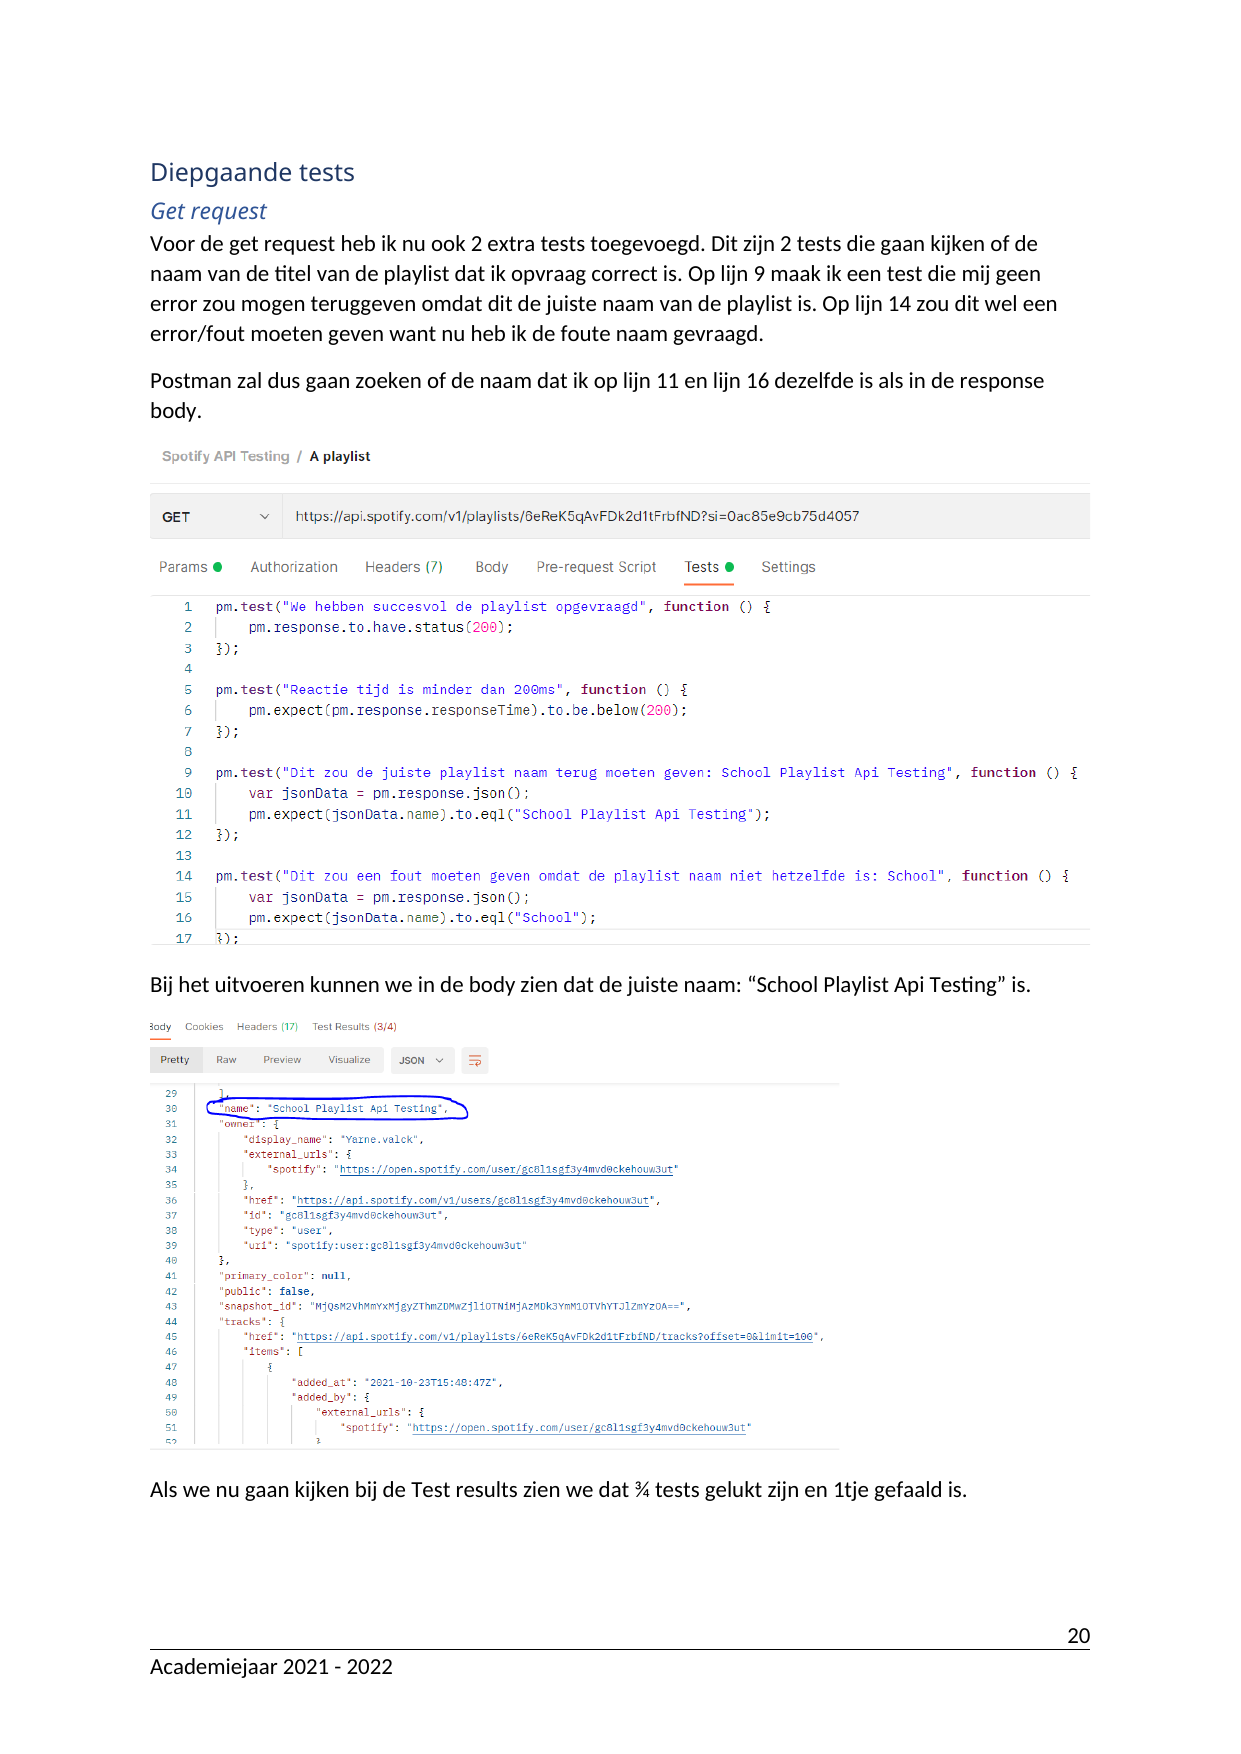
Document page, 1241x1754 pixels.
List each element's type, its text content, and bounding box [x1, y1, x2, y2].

picture [150, 443, 1091, 952]
text Voor de get request heb ik nu ook 2 extra tests toegevoegd. Dit zijn 2 tests die gaan kijken of de naam van de titel van de playlist dat ik opvraag correct is. Op lijn 9 maak ik een test die mij geen error zou mogen teruggeven omdat dit de juiste naam van de playlist is. Op lijn 14 zou dit wel een error/fout moeten geven want nu heb ik de foute naam gevraagd. [150, 229, 1090, 347]
text Bij het uitvoeren kunnen we in de body zien dat de juiste naam: “School Playlist Api Testing” is. [150, 971, 1090, 999]
subtitle Diepgaande tests [150, 154, 1090, 188]
subtitle Get request [150, 195, 1090, 226]
text Als we nu gaan kijken bij de Test results zien we dat ¾ tests gelukt zijn en 1tje gefaald is. [150, 1475, 1090, 1503]
text Postman zal dus gaan zoeken of de naam dat ik op lijn 11 en lijn 16 dezelfde is als in de response body. [150, 366, 1090, 424]
picture [150, 1017, 840, 1457]
